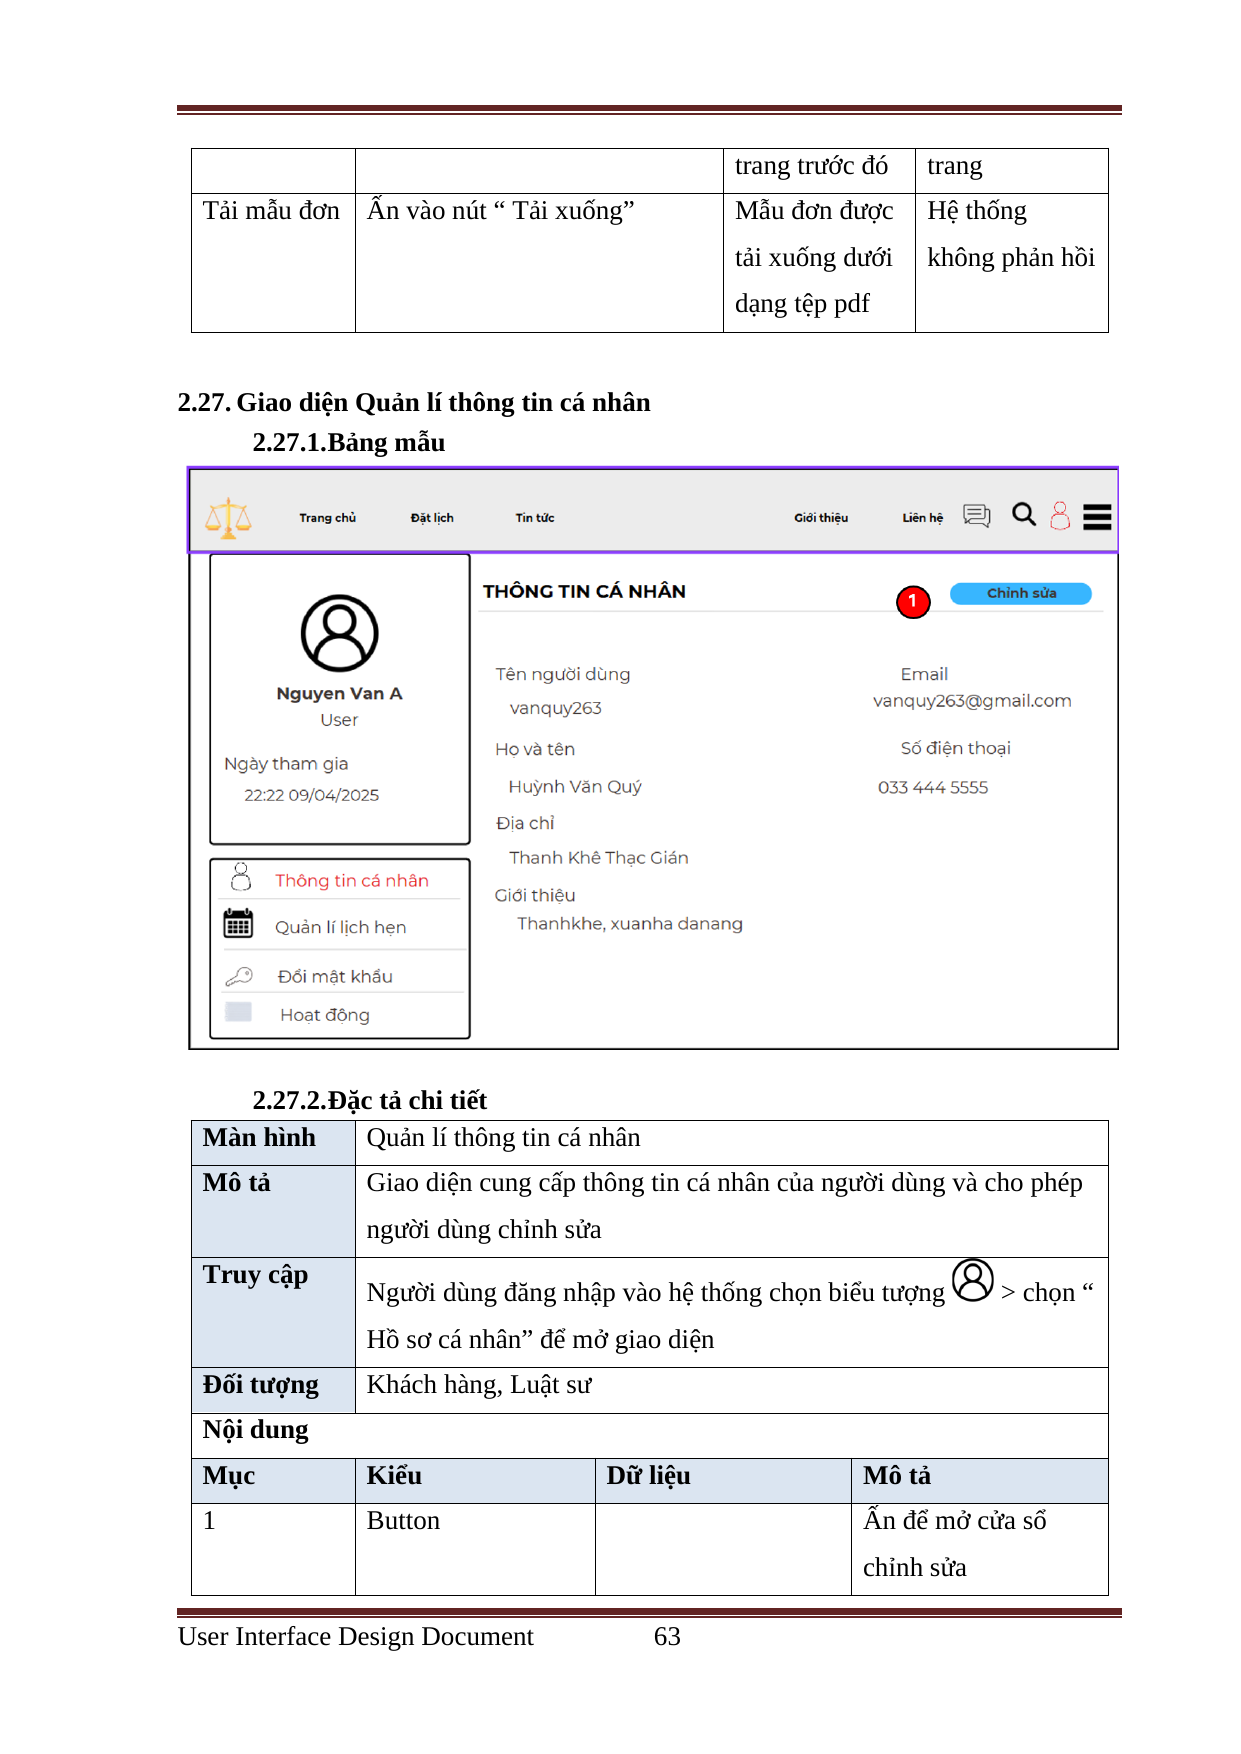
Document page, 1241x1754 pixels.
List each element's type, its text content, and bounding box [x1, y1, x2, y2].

subtitle Đặc tả chi tiết [252, 1084, 1122, 1115]
table_cell Mô tả [192, 1166, 355, 1257]
table_cell Giao diện cung cấp thông tin cá nhân của người dùng và cho phép người dùng chỉnh sửa [356, 1166, 1108, 1257]
picture [177, 461, 1123, 1059]
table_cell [916, 149, 1108, 193]
table_cell Dữ liệu [596, 1459, 851, 1503]
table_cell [356, 149, 723, 193]
picture [952, 1258, 994, 1302]
table_header Màn hình [192, 1121, 355, 1165]
table_cell Nội dung [192, 1414, 1108, 1458]
table_cell Ấn để mở cửa sổ chỉnh sửa [852, 1504, 1108, 1595]
table_header Quản lí thông tin cá nhân [356, 1121, 1108, 1165]
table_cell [192, 149, 355, 193]
table_cell Tải mẫu đơn [192, 194, 355, 332]
table_cell Mô tả [852, 1459, 1108, 1503]
table_cell Kiểu [356, 1459, 595, 1503]
subtitle Giao diện Quản lí thông tin cá nhân [177, 386, 1122, 417]
table_cell Đối tượng [192, 1368, 355, 1412]
table_cell Truy cập [192, 1258, 355, 1367]
table_cell Mục [192, 1459, 355, 1503]
table_cell Khách hàng, Luật sư [356, 1368, 1108, 1412]
table_cell 1 [192, 1504, 355, 1595]
table_cell Mẫu đơn được tải xuống dưới dạng tệp pdf [724, 194, 915, 332]
table_cell Hệ thống không phản hồi [916, 194, 1108, 332]
table_cell Người dùng đăng nhập vào hệ thống chọn biểu tượng > chọn “ Hồ sơ cá nhân” để mở giao diện [356, 1258, 1108, 1367]
subtitle Bảng mẫu [252, 426, 1122, 457]
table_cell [724, 149, 915, 193]
table_cell [596, 1504, 851, 1595]
table_cell Button [356, 1504, 595, 1595]
table_cell Ấn vào nút “ Tải xuống” [356, 194, 723, 332]
